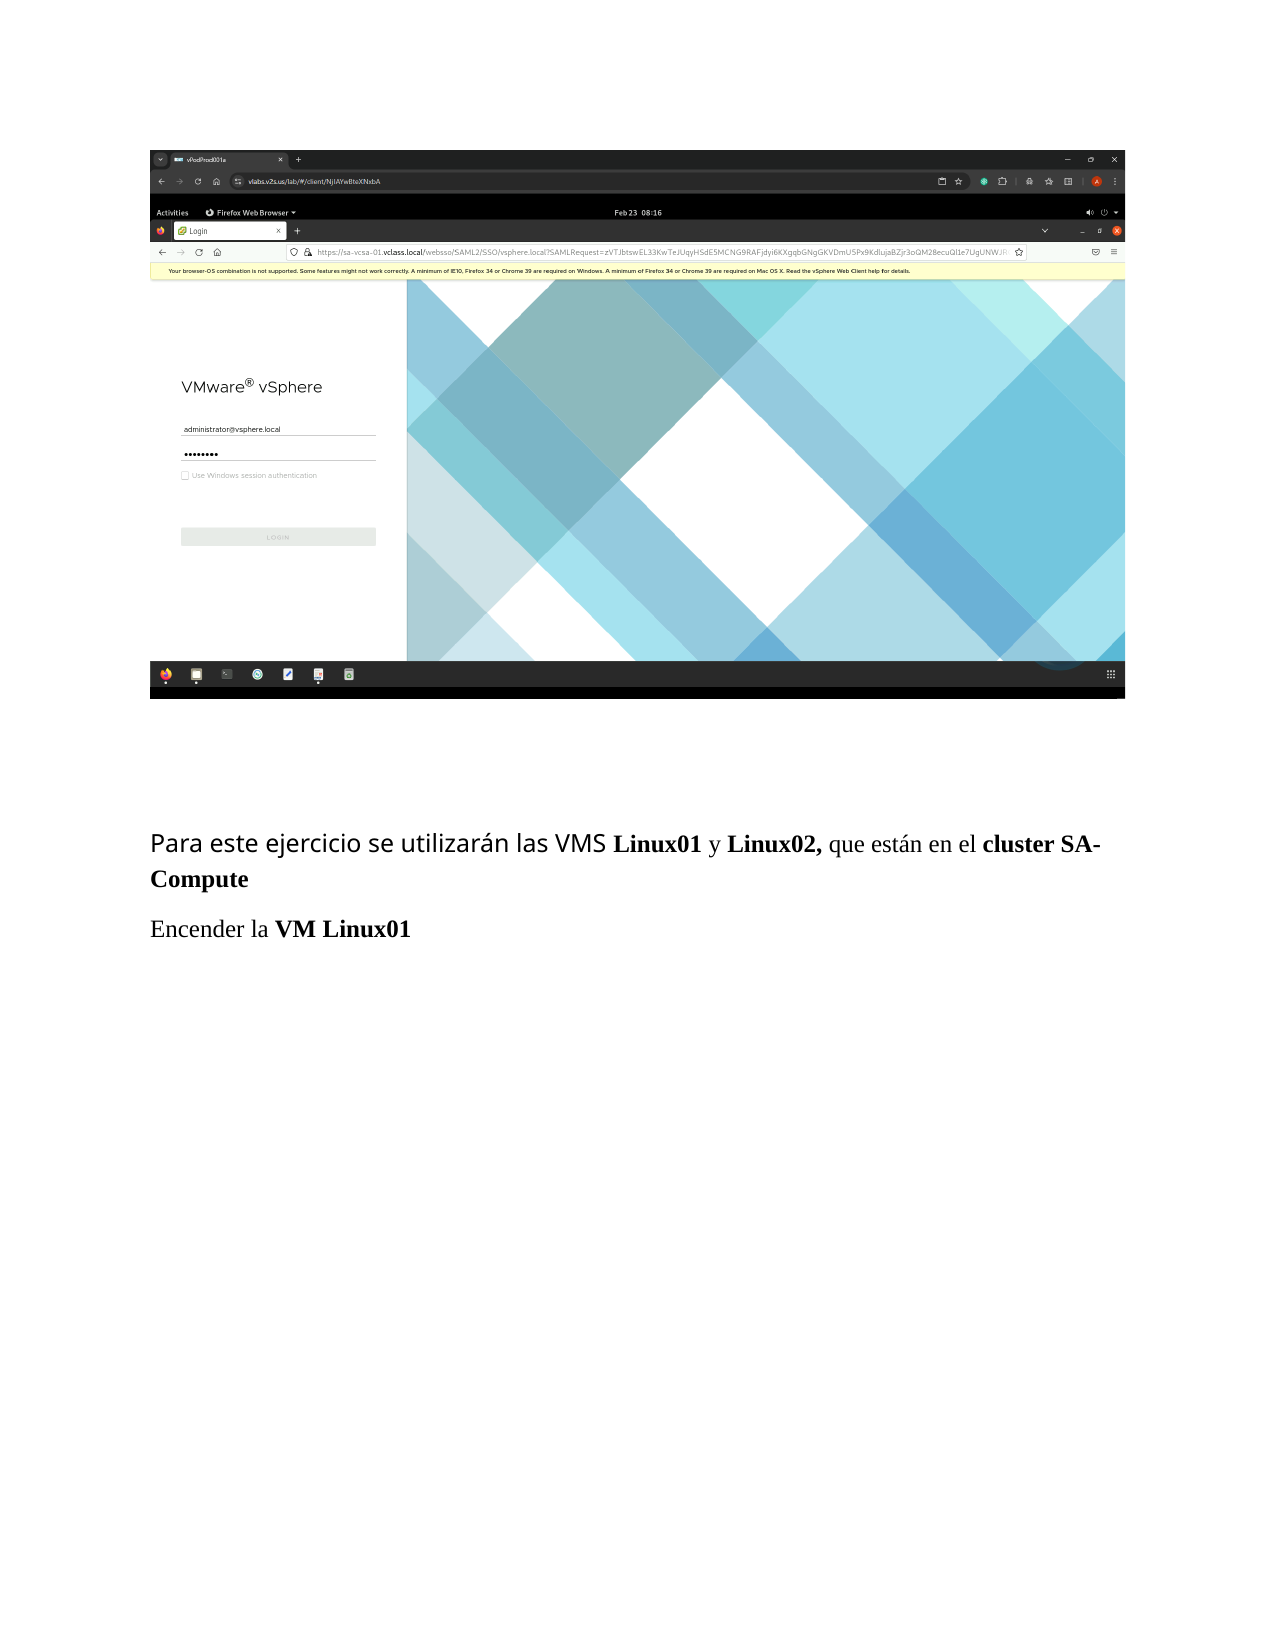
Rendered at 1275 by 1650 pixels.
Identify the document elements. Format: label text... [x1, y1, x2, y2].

text Para este ejercicio se utilizarán las VMS Linux01 y Linux02, que están en el cluster SA-Compute [150, 826, 1125, 893]
picture [150, 150, 1125, 699]
text Encender la VM Linux01 [150, 914, 1125, 942]
